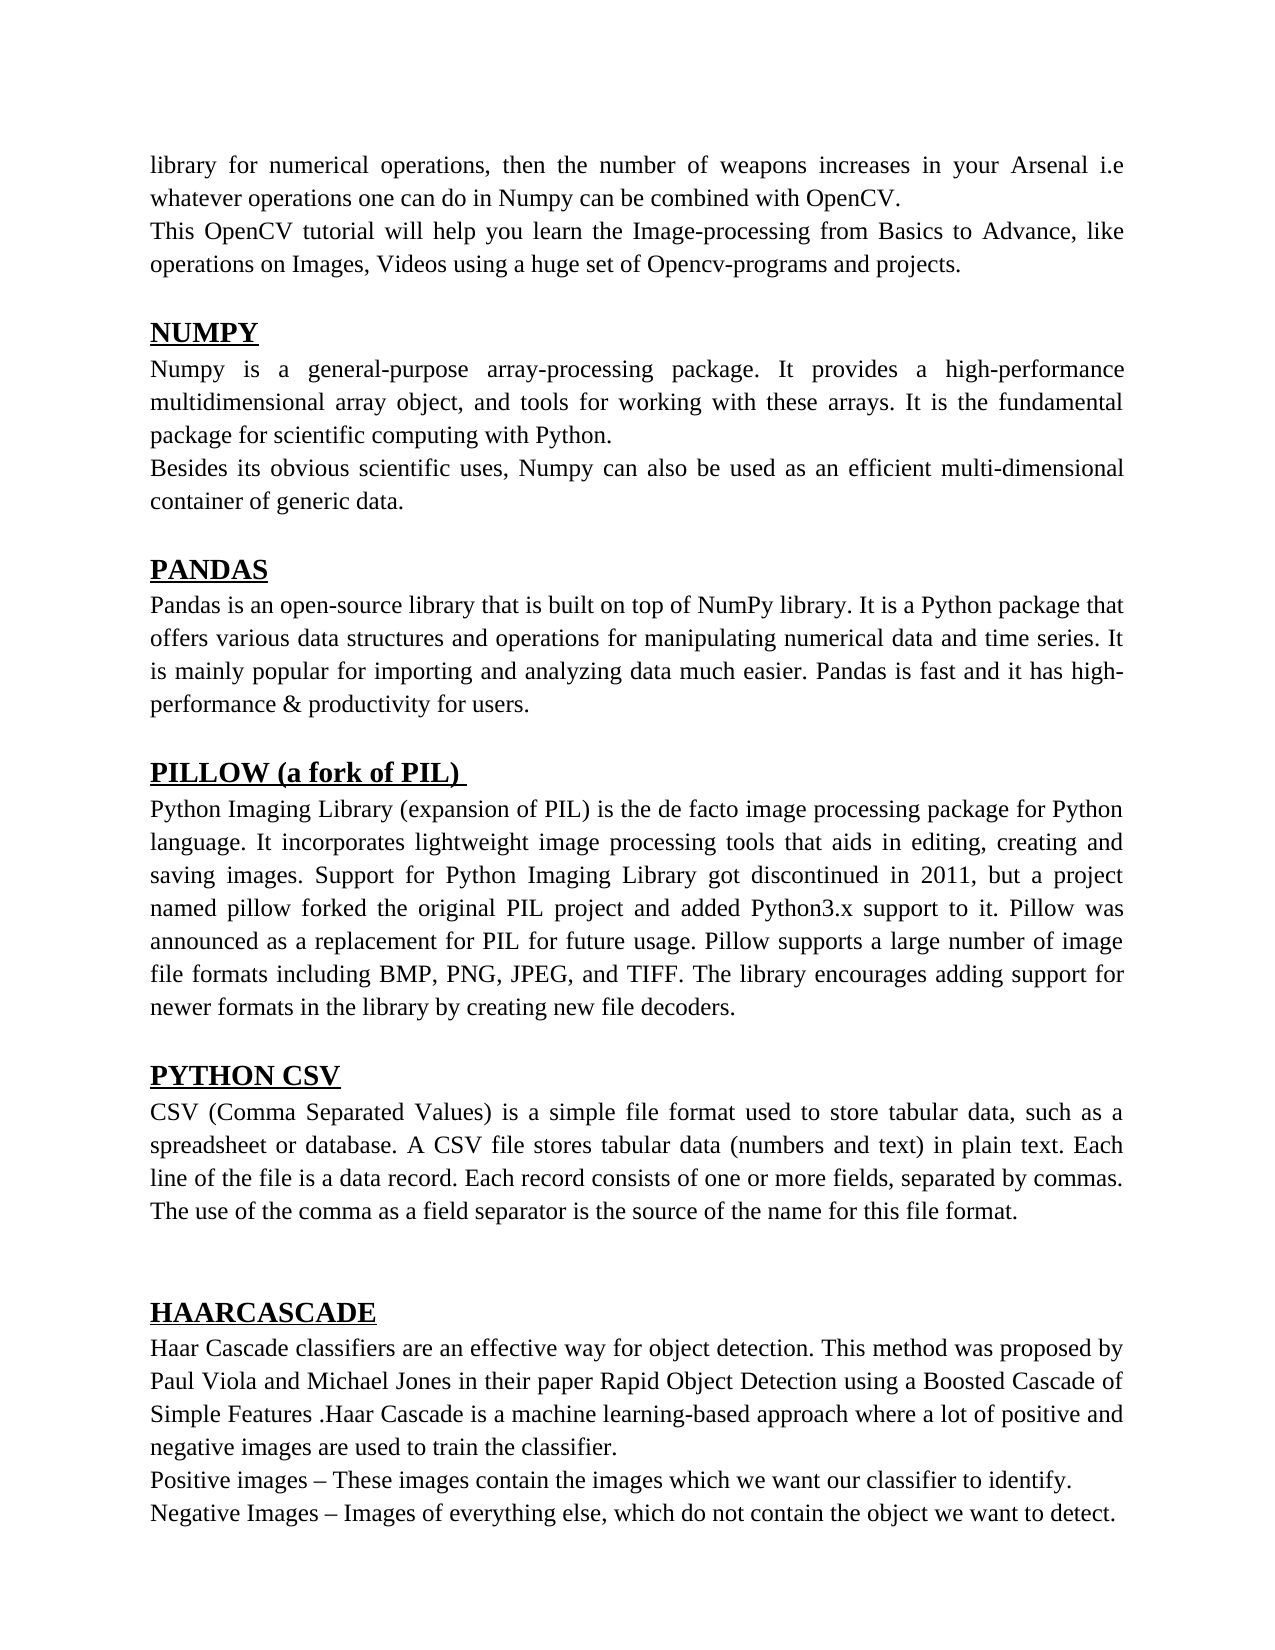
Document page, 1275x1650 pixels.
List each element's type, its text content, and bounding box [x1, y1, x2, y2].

text PILLOW (a fork of PIL) [150, 755, 1125, 789]
text Besides its obvious scientific uses, Numpy can also be used as an efficient multi-dimensional container of generic data. [150, 453, 1125, 514]
text Positive images – These images contain the images which we want our classifier to identify. [150, 1465, 1125, 1494]
text PANDAS [150, 552, 1125, 585]
text NUMPY [150, 315, 1125, 349]
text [150, 150, 1125, 212]
text PYTHON CSV [150, 1058, 1125, 1092]
text Haar Cascade classifiers are an effective way for object detection. This method was proposed by Paul Viola and Michael Jones in their paper Rapid Object Detection using a Boosted Cascade of Simple Features .Haar Cascade is a machine learning-based approach where a lot of positive and negative images are used to train the classifier. [150, 1333, 1125, 1461]
text Pandas is an open-source library that is built on top of NumPy library. It is a Python package that offers various data structures and operations for manipulating numerical data and time series. It is mainly popular for importing and analyzing data much easier. Pandas is fast and it has high-performance & productivity for users. [150, 590, 1125, 718]
text Python Imaging Library (expansion of PIL) is the de facto image processing package for Python language. It incorporates lightweight image processing tools that aids in editing, creating and saving images. Support for Python Imaging Library got discontinued in 2011, but a project named pillow forked the original PIL project and added Python3.x support to it. Pillow was announced as a replacement for PIL for future usage. Pillow supports a large number of image file formats including BMP, PNG, JPEG, and TIFF. The library encourages adding support for newer formats in the library by creating new file decoders. [150, 794, 1125, 1021]
text CSV (Comma Separated Values) is a simple file format used to store tabular data, such as a spreadsheet or database. A CSV file stores tabular data (numbers and text) in plain text. Each line of the file is a data record. Each record consists of one or more fields, separated by commas. The use of the comma as a field separator is the source of the name for this file format. [150, 1097, 1125, 1224]
text Negative Images – Images of everything else, which do not contain the object we want to detect. [150, 1498, 1125, 1527]
text HAARCASCADE [150, 1295, 1125, 1328]
text This OpenCV tutorial will help you learn the Image-processing from Basics to Advance, like operations on Images, Videos using a huge set of Opencv-programs and projects. [150, 216, 1125, 278]
text Numpy is a general-purpose array-processing package. It provides a high-performance multidimensional array object, and tools for working with these arrays. It is the fundamental package for scientific computing with Python. [150, 354, 1125, 448]
